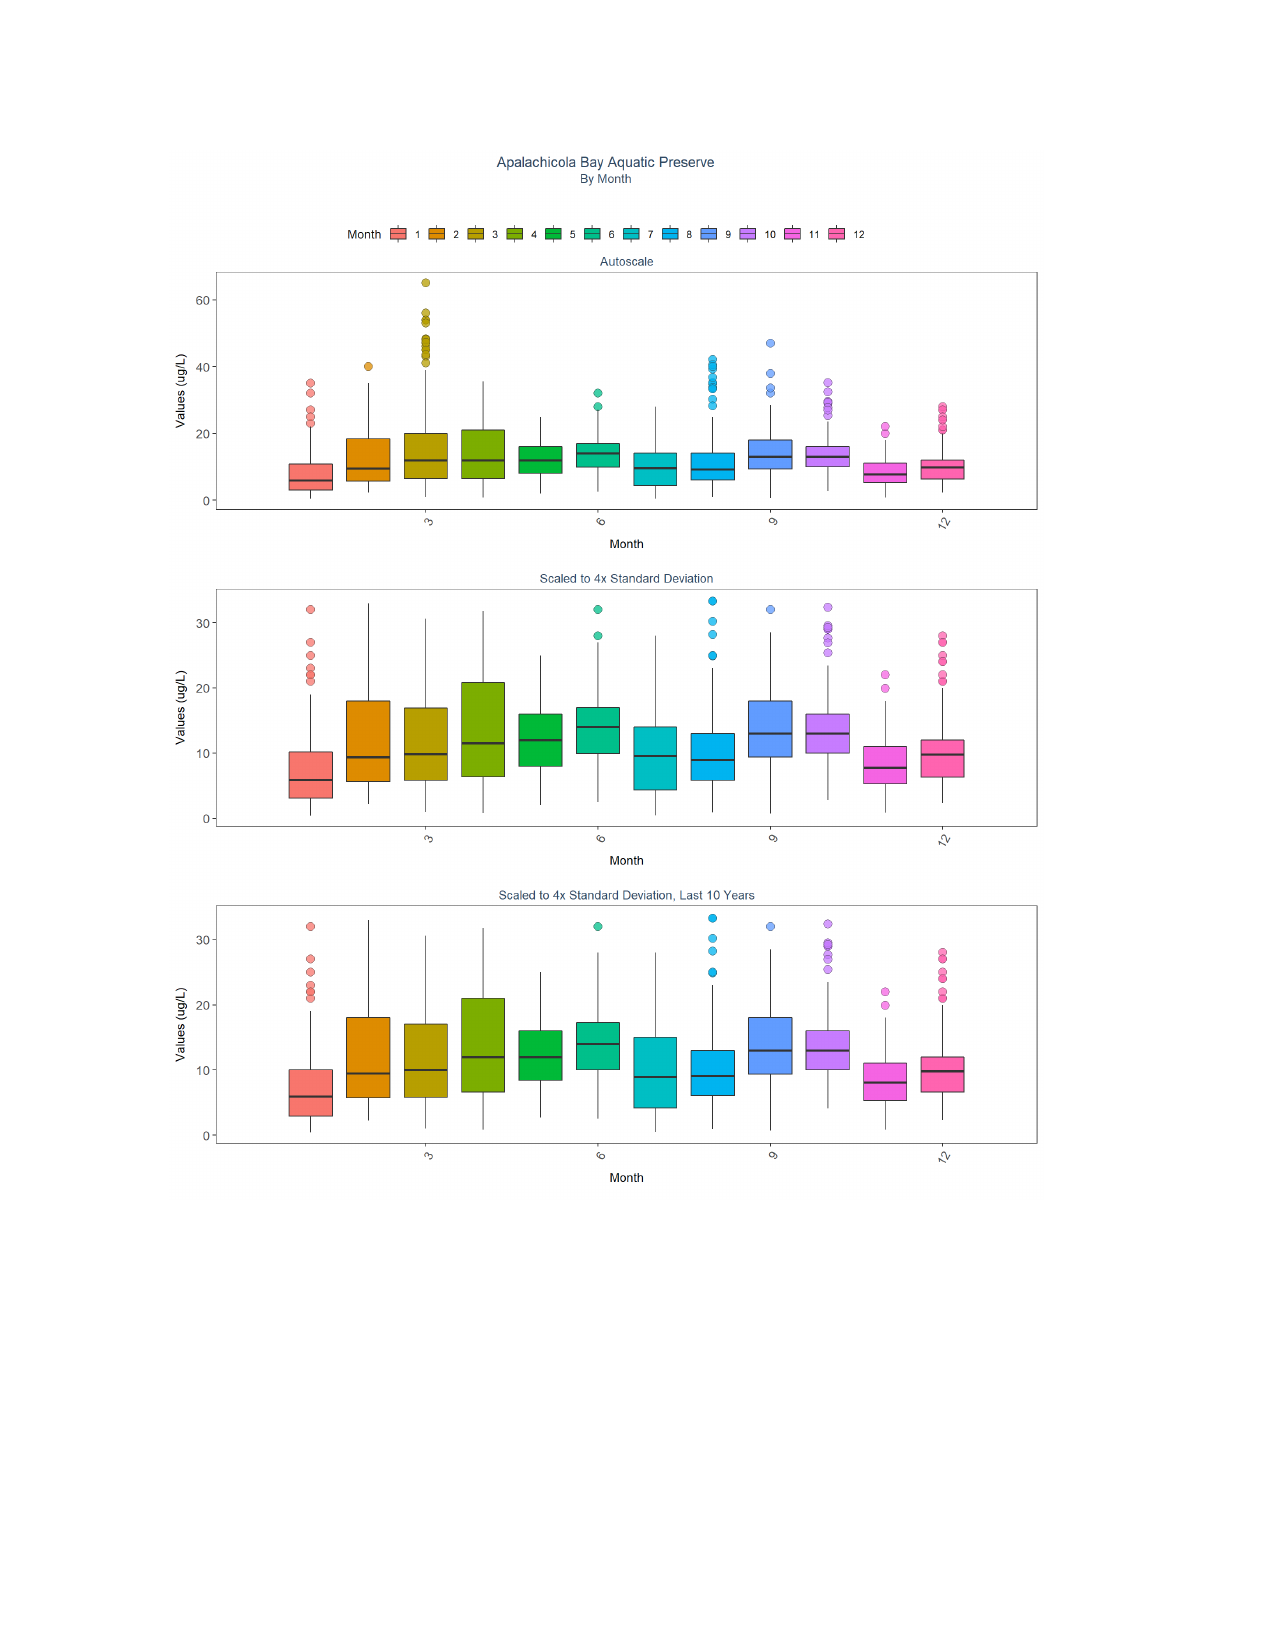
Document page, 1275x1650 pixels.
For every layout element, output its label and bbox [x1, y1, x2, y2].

picture [168, 150, 1044, 1200]
